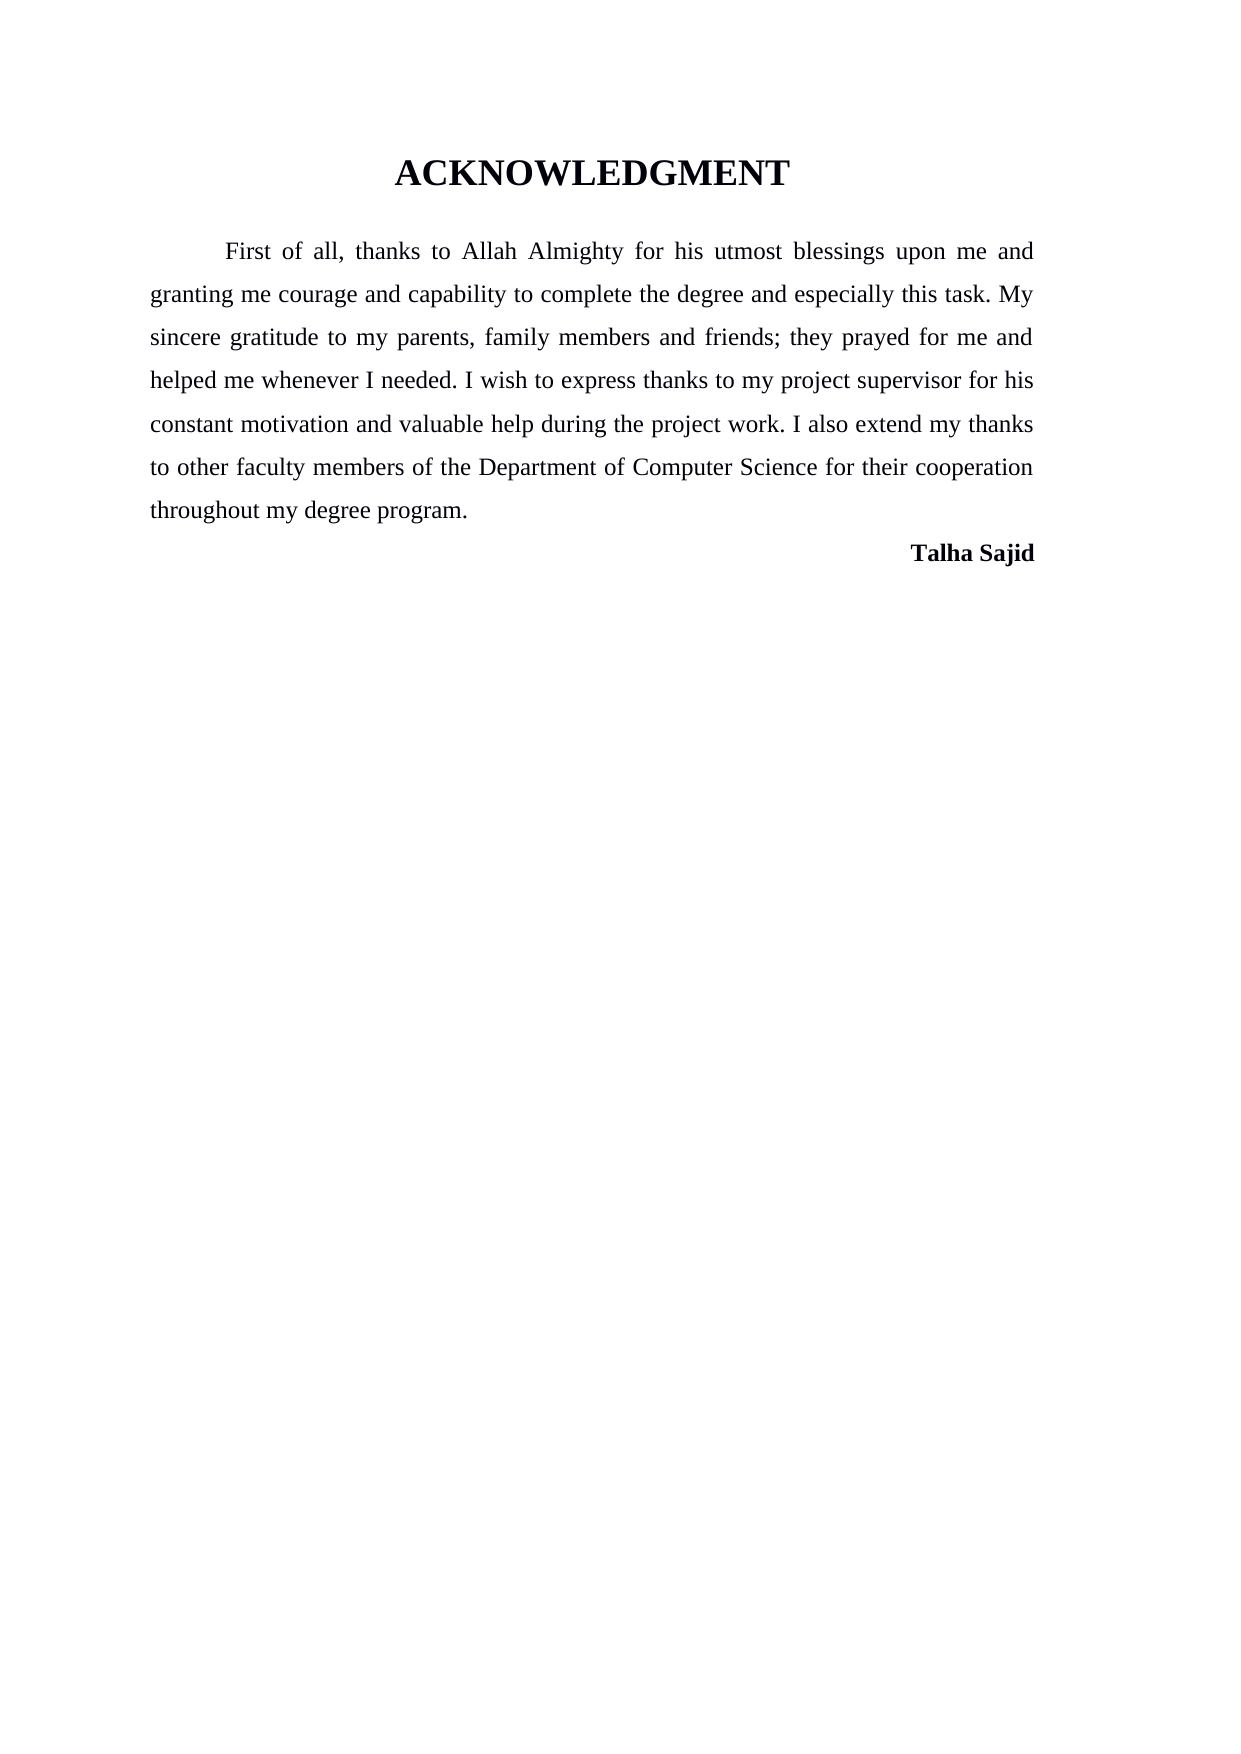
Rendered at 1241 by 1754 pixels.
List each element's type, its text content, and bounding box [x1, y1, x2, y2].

text First of all, thanks to Allah Almighty for his utmost blessings upon me and granting me courage and capability to complete the degree and especially this task. My sincere gratitude to my parents, family members and friends; they prayed for me and helped me whenever I needed. I wish to express thanks to my project supervisor for his constant motivation and valuable help during the project work. I also extend my thanks to other faculty members of the Department of Computer Science for their cooperation throughout my degree program. [150, 236, 1035, 524]
text Talha Sajid [150, 538, 1035, 567]
text Acknowledgment [150, 150, 1035, 193]
